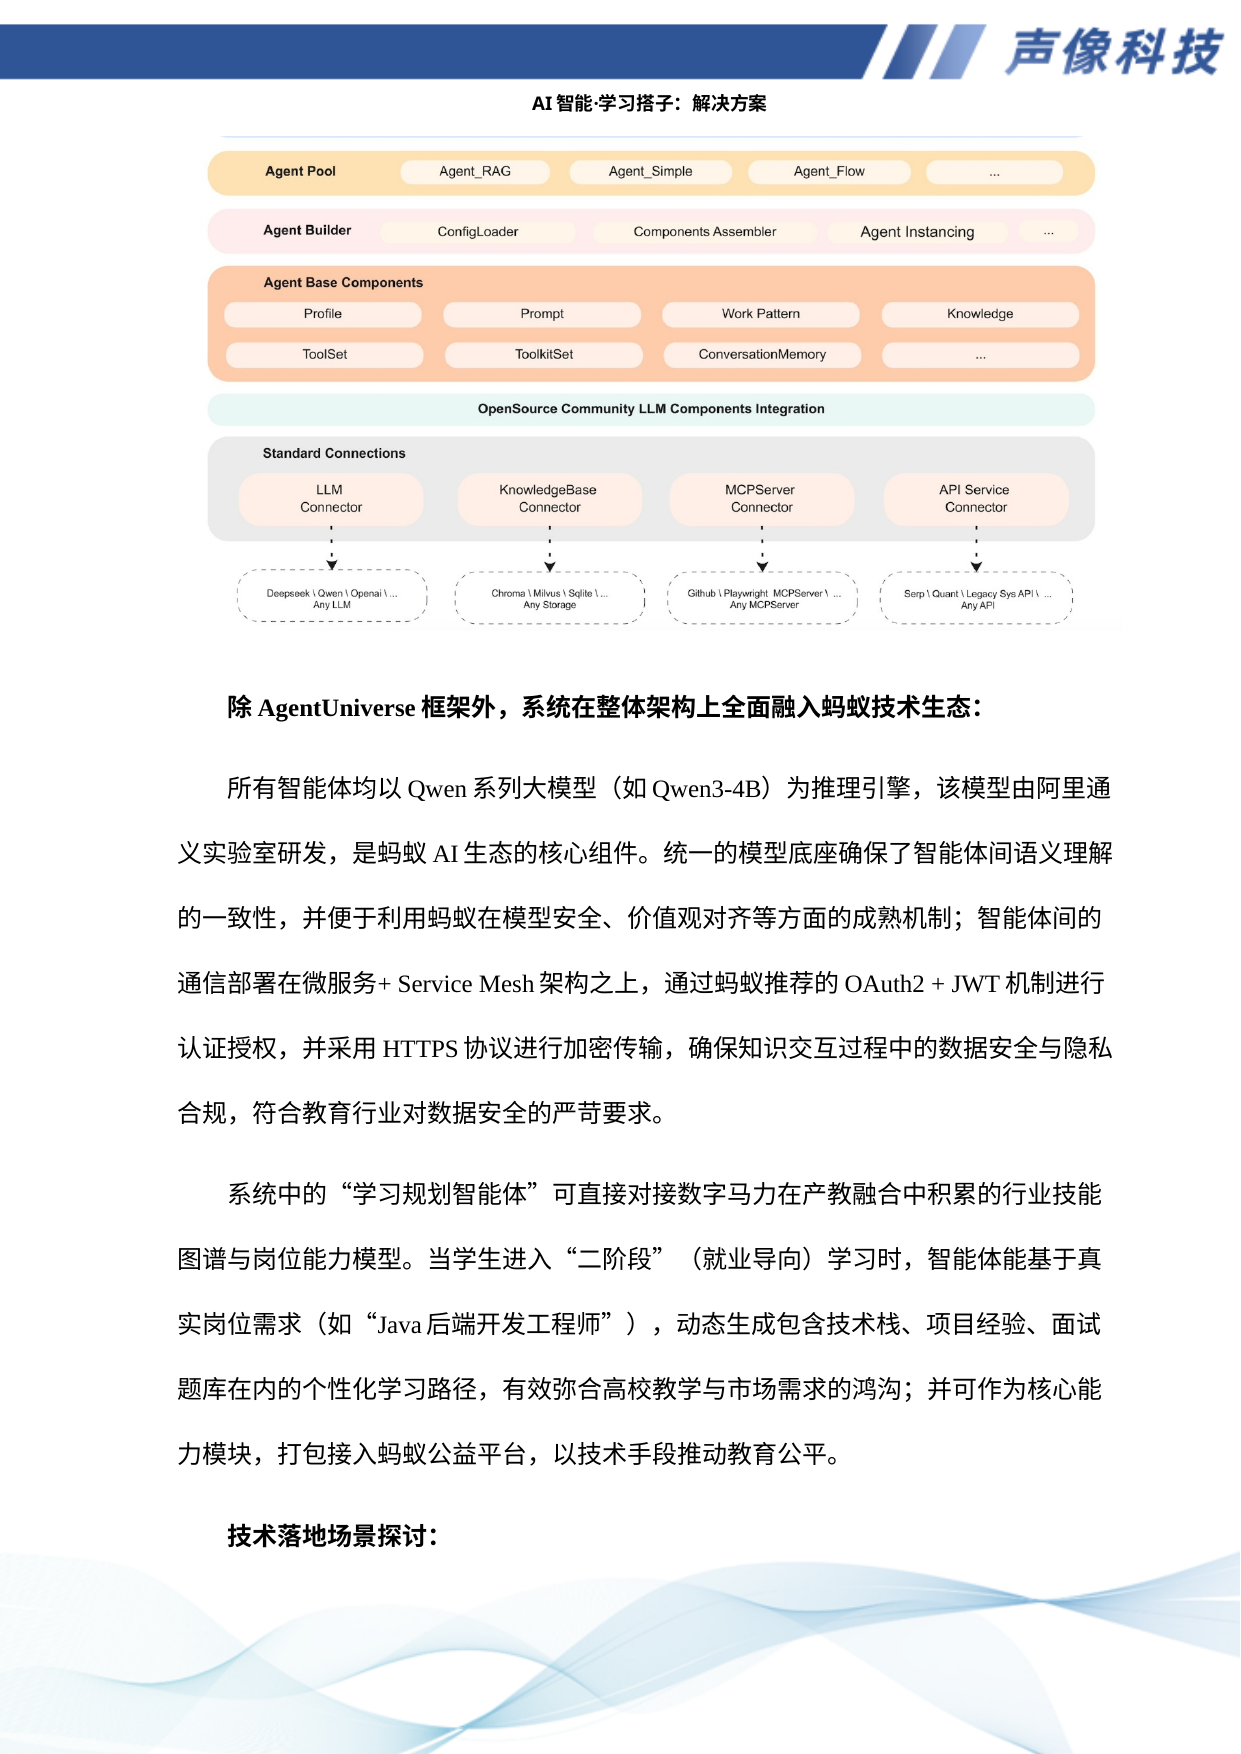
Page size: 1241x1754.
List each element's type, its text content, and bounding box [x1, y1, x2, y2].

text 系统中的“学习规划智能体”可直接对接数字马力在产教融合中积累的行业技能图谱与岗位能力模型。当学生进入“二阶段”（就业导向）学习时，智能体能基于真实岗位需求（如“Java后端开发工程师”），动态生成包含技术栈、项目经验、面试题库在内的个性化学习路径，有效弥合高校教学与市场需求的鸿沟；并可作为核心能力模块，打包接入蚂蚁公益平台，以技术手段推动教育公平。 [177, 1160, 1122, 1485]
picture [0, 0, 1241, 1754]
text 技术落地场景探讨： [177, 1502, 1122, 1567]
text 除AgentUniverse框架外，系统在整体架构上全面融入蚂蚁技术生态： [177, 673, 1122, 738]
text 所有智能体均以Qwen系列大模型（如Qwen3-4B）为推理引擎，该模型由阿里通义实验室研发，是蚂蚁AI生态的核心组件。统一的模型底座确保了智能体间语义理解的一致性，并便于利用蚂蚁在模型安全、价值观对齐等方面的成熟机制；智能体间的通信部署在微服务+ Service Mesh架构之上，通过蚂蚁推荐的OAuth2 + JWT机制进行认证授权，并采用HTTPS协议进行加密传输，确保知识交互过程中的数据安全与隐私合规，符合教育行业对数据安全的严苛要求。 [177, 754, 1122, 1144]
